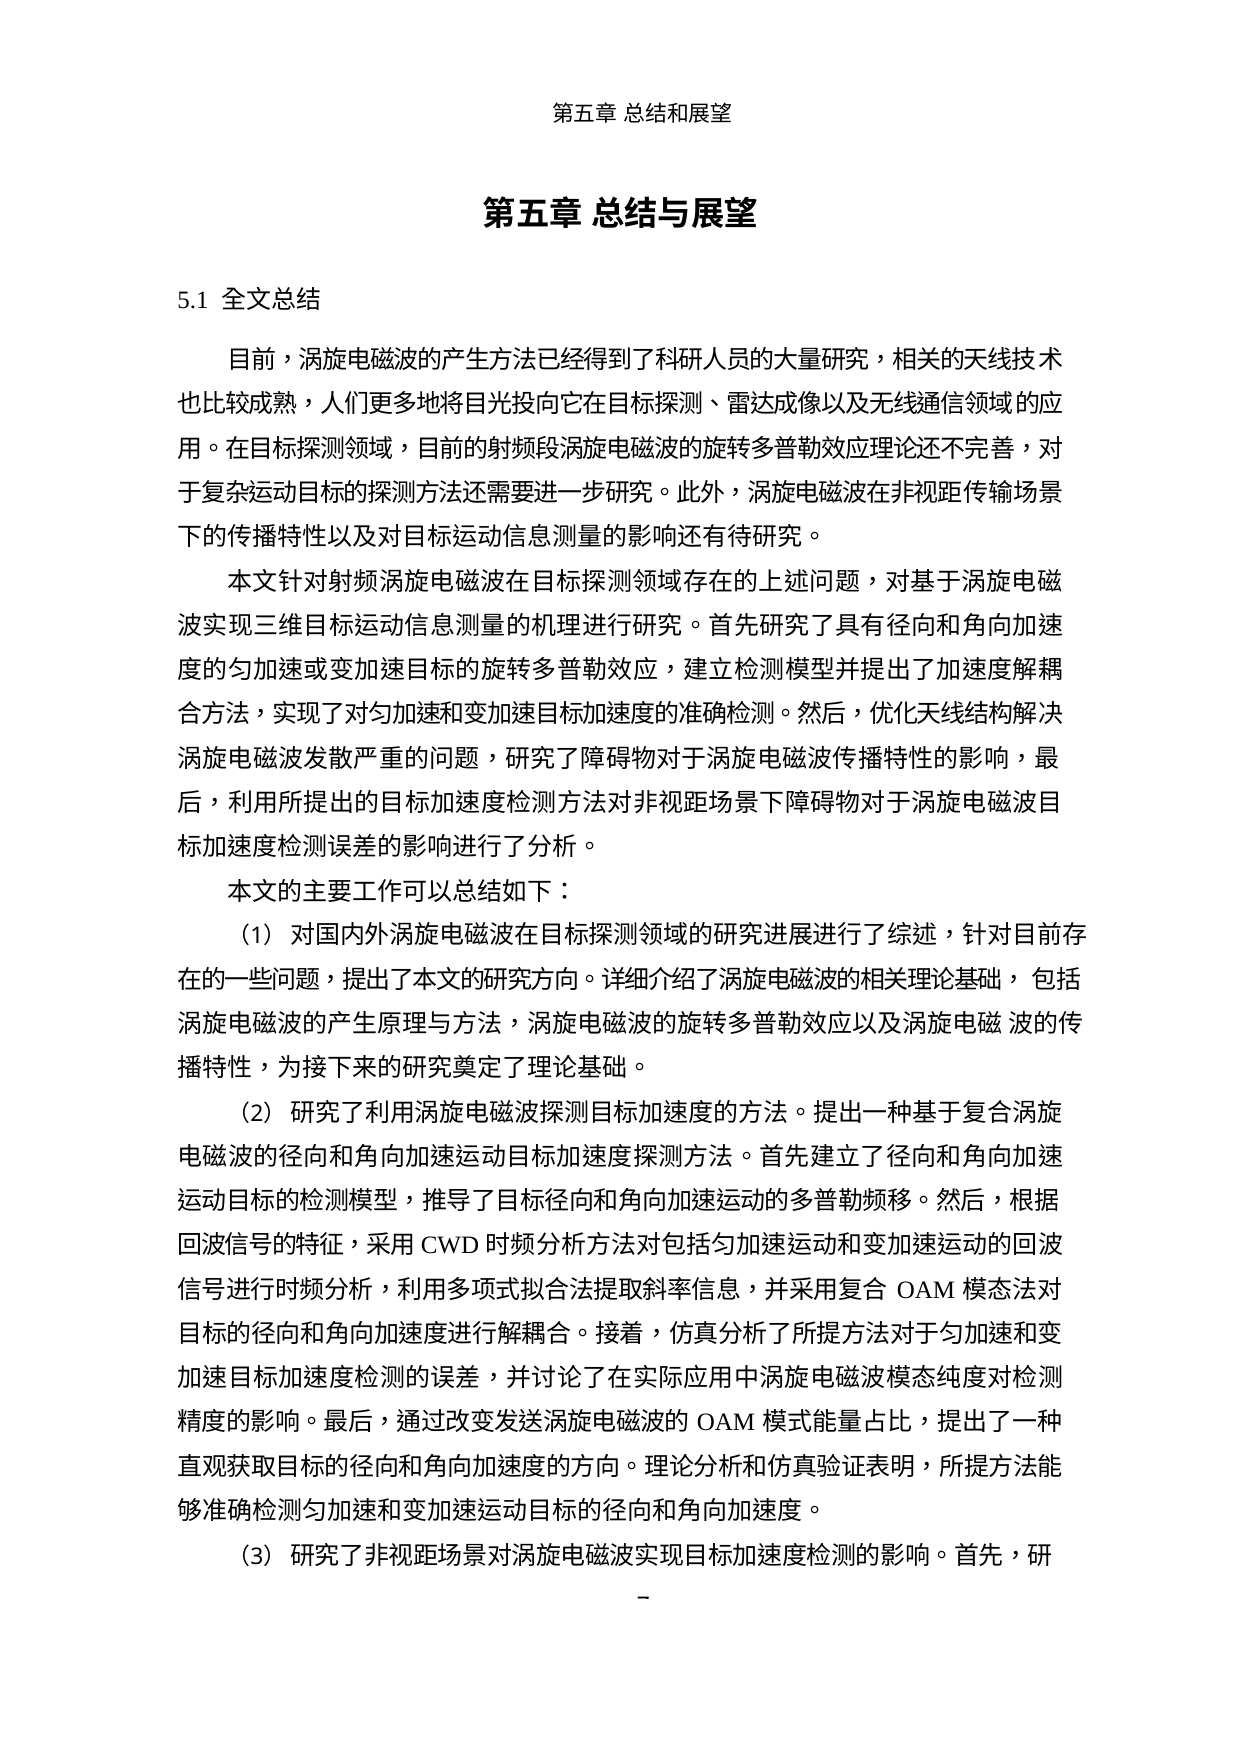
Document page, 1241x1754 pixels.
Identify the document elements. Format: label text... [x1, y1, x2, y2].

text 第五章 总结和展望 [310, 98, 974, 128]
text 本文针对射频涡旋电磁波在目标探测领域存在的上述问题，对基于涡旋电磁波实现三维目标运动信息测量的机理进行研究。首先研究了具有径向和角向加速度的匀加速或变加速目标的旋转多普勒效应，建立检测模型并提出了加速度解耦合方法，实现了对匀加速和变加速目标加速度的准确检测。然后，优化天线结构解决涡旋电磁波发散严重的问题，研究了障碍物对于涡旋电磁波传播特性的影响，最后，利用所提出的目标加速度检测方法对非视距场景下障碍物对于涡旋电磁波目标加速度检测误差的影响进行了分析。 [177, 563, 1063, 863]
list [177, 1538, 1063, 1572]
list 对国内外涡旋电磁波在目标探测领域的研究进展进行了综述，针对目前存在的一些问题，提出了本文的研究方向。详细介绍了涡旋电磁波的相关理论基础， 包括涡旋电磁波的产生原理与方法，涡旋电磁波的旋转多普勒效应以及涡旋电磁 波的传播特性，为接下来的研究奠定了理论基础。 [177, 917, 1088, 1084]
text 本文的主要工作可以总结如下： [227, 873, 1101, 907]
subtitle 第五章 总结与展望 [310, 190, 930, 235]
text 目前，涡旋电磁波的产生方法已经得到了科研人员的大量研究，相关的天线技术也比较成熟，人们更多地将目光投向它在目标探测、雷达成像以及无线通信领域的应用。在目标探测领域，目前的射频段涡旋电磁波的旋转多普勒效应理论还不完善，对于复杂运动目标的探测方法还需要进一步研究。此外，涡旋电磁波在非视距传输场景下的传播特性以及对目标运动信息测量的影响还有待研究。 [177, 342, 1063, 553]
list 研究了利用涡旋电磁波探测目标加速度的方法。提出一种基于复合涡旋电磁波的径向和角向加速运动目标加速度探测方法。首先建立了径向和角向加速运动目标的检测模型，推导了目标径向和角向加速运动的多普勒频移。然后，根据回波信号的特征，采用 CWD 时频分析方法对包括匀加速运动和变加速运动的回波信号进行时频分析，利用多项式拟合法提取斜率信息，并采用复合 OAM 模态法对目标的径向和角向加速度进行解耦合。接着，仿真分析了所提方法对于匀加速和变加速目标加速度检测的误差，并讨论了在实际应用中涡旋电磁波模态纯度对检测精度的影响。最后，通过改变发送涡旋电磁波的 OAM 模式能量占比，提出了一种直观获取目标的径向和角向加速度的方向。理论分析和仿真验证表明，所提方法能够准确检测匀加速和变加速运动目标的径向和角向加速度。 [177, 1094, 1063, 1527]
list 全文总结 [177, 281, 1101, 315]
